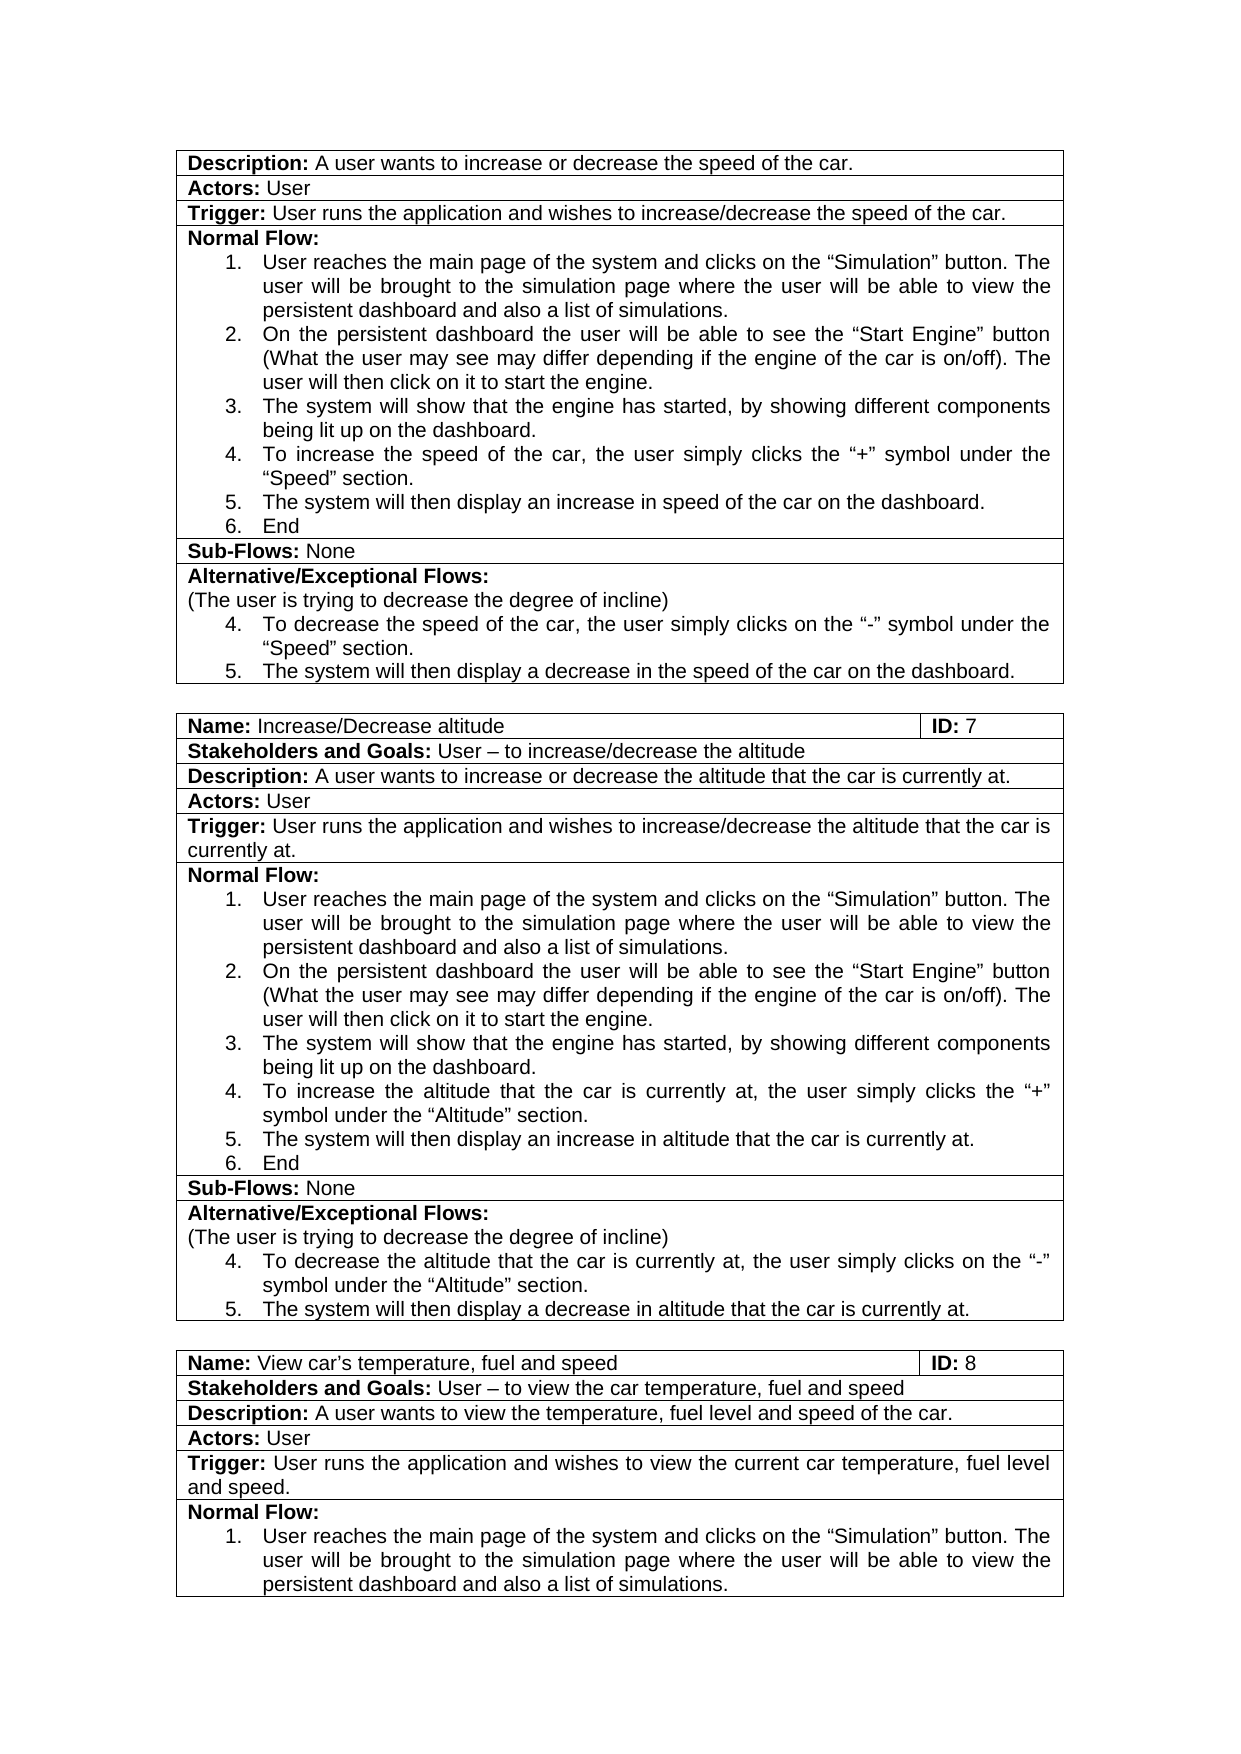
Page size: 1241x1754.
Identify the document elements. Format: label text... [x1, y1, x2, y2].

table_cell Sub-Flows: None [177, 1176, 1063, 1199]
table_cell Description: A user wants to view the temperature, fuel level and speed of the car. [177, 1401, 1063, 1425]
table_cell Actors: User [177, 789, 1063, 813]
table_cell Normal Flow: User reaches the main page of the system and clicks on the “Simulation” button. The user will be brought to the simulation page where the user will be able to view the persistent dashboard and also a list of simulations. On the persistent dashboard the user will be able to see the “Start Engine” button (What the user may see may differ depending if the engine of the car is on/off). The user will then click on it to start the engine. The system will show that the engine has started, by showing different components being lit up on the dashboard. To increase the altitude that the car is currently at, the user simply clicks the “+” symbol under the “Altitude” section. The system will then display an increase in altitude that the car is currently at. End [177, 863, 1063, 1174]
table_header ID: 7 [921, 714, 1063, 738]
table_header ID: 8 [920, 1351, 1063, 1375]
table_cell Alternative/Exceptional Flows: (The user is trying to decrease the degree of incline) To decrease the speed of the car, the user simply clicks on the “-” symbol under the “Speed” section. The system will then display a decrease in the speed of the car on the dashboard. [177, 564, 1063, 683]
table_cell Description: A user wants to increase or decrease the speed of the car. [177, 151, 1063, 175]
table_cell Stakeholders and Goals: User – to increase/decrease the altitude [177, 739, 1063, 763]
table_cell Trigger: User runs the application and wishes to increase/decrease the speed of the car. [177, 201, 1063, 225]
table_cell Normal Flow: User reaches the main page of the system and clicks on the “Simulation” button. The user will be brought to the simulation page where the user will be able to view the persistent dashboard and also a list of simulations. On the persistent dashboard the user will be able to see the “Start Engine” button (What the user may see may differ depending if the engine of the car is on/off). The user will then click on it to start the engine. The system will show that the engine has started, by showing different components being lit up on the dashboard. To increase the speed of the car, the user simply clicks the “+” symbol under the “Speed” section. The system will then display an increase in speed of the car on the dashboard. End [177, 226, 1063, 537]
table_cell Description: A user wants to increase or decrease the altitude that the car is currently at. [177, 764, 1063, 788]
table_cell Trigger: User runs the application and wishes to increase/decrease the altitude that the car is currently at. [177, 814, 1063, 862]
table_header Name: Increase/Decrease altitude [177, 714, 920, 738]
table_cell Alternative/Exceptional Flows: (The user is trying to decrease the degree of incline) To decrease the altitude that the car is currently at, the user simply clicks on the “-” symbol under the “Altitude” section. The system will then display a decrease in altitude that the car is currently at. [177, 1201, 1063, 1320]
table_cell Stakeholders and Goals: User – to view the car temperature, fuel and speed [177, 1376, 1063, 1400]
table_header Name: View car’s temperature, fuel and speed [177, 1351, 919, 1375]
table_cell Actors: User [177, 1426, 1063, 1450]
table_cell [177, 1500, 1063, 1596]
table_cell Actors: User [177, 176, 1063, 200]
table_cell Trigger: User runs the application and wishes to view the current car temperature, fuel level and speed. [177, 1451, 1063, 1499]
table_cell Sub-Flows: None [177, 539, 1063, 562]
